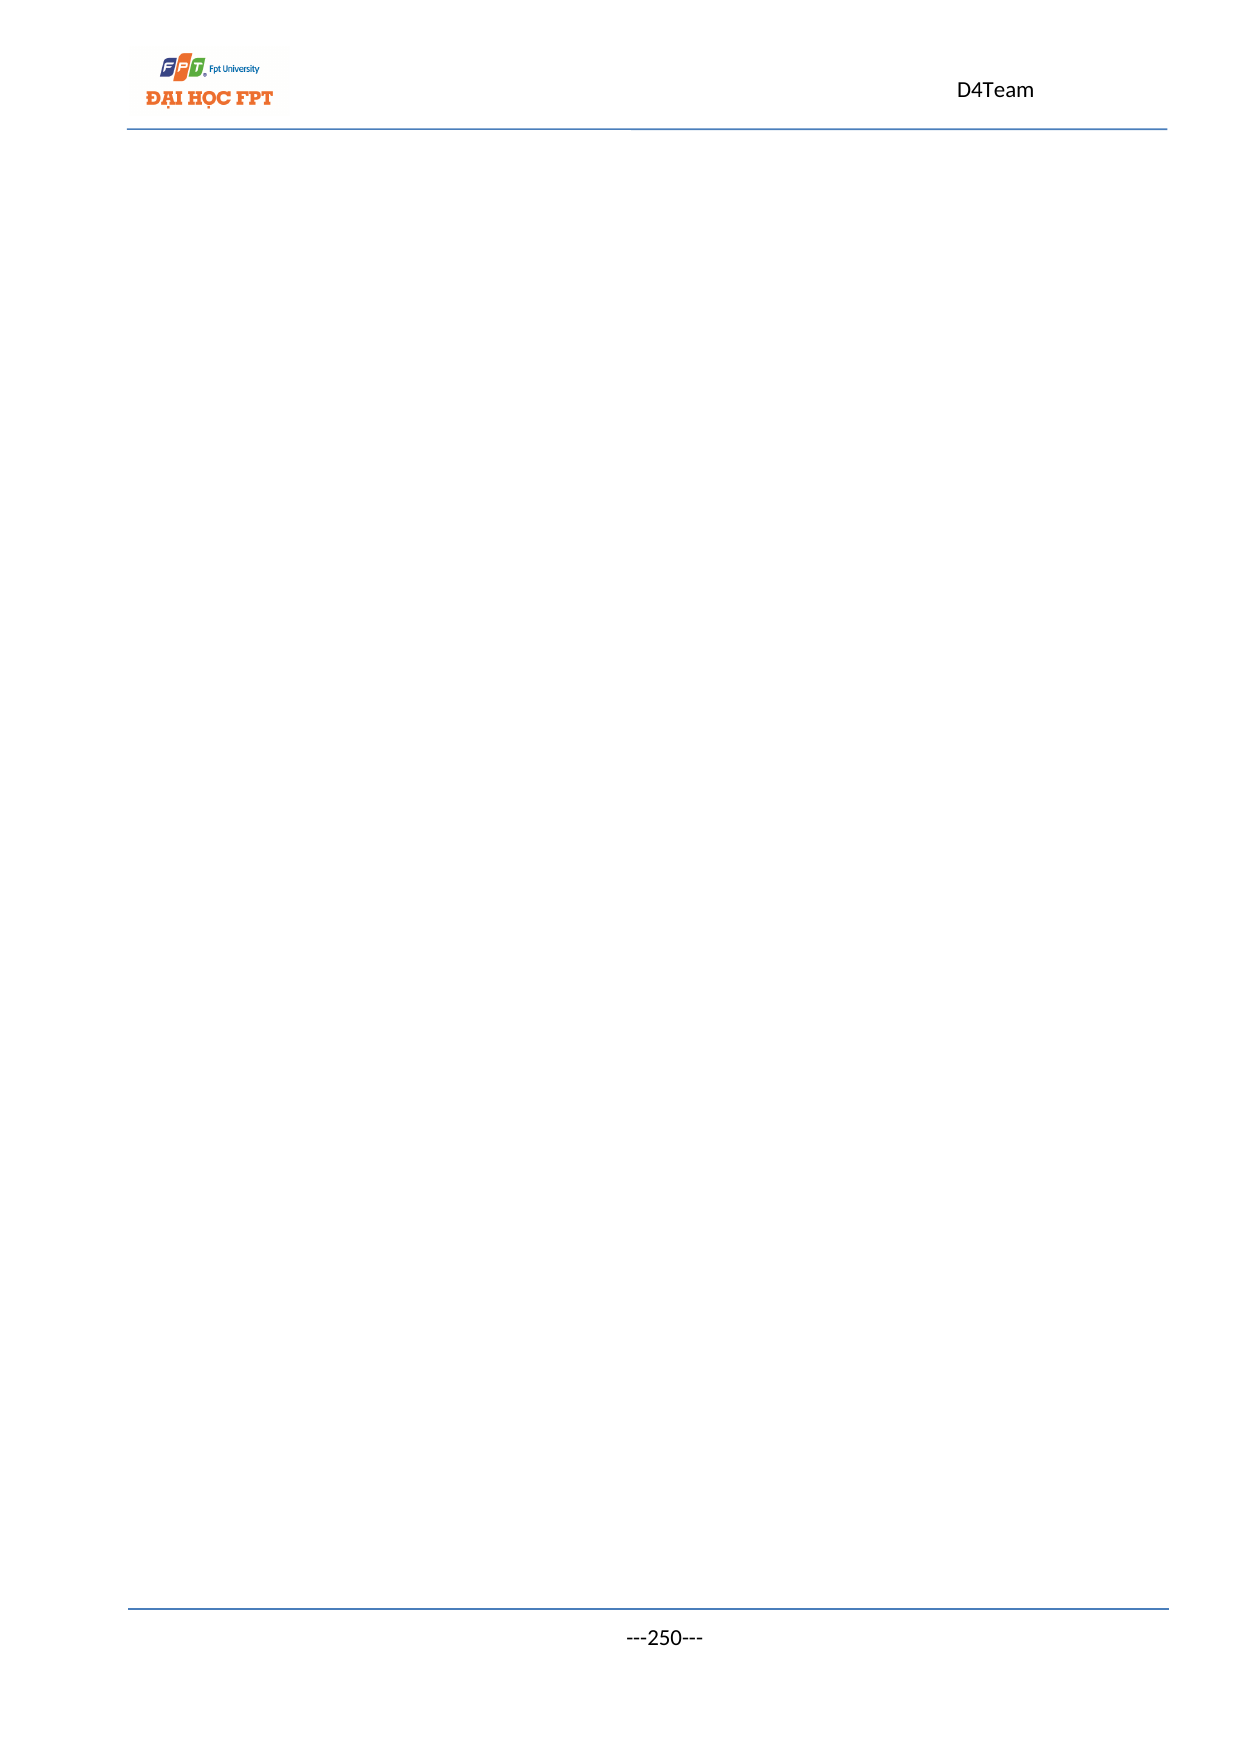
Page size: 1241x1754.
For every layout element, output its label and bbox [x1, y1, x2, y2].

picture [129, 46, 290, 116]
